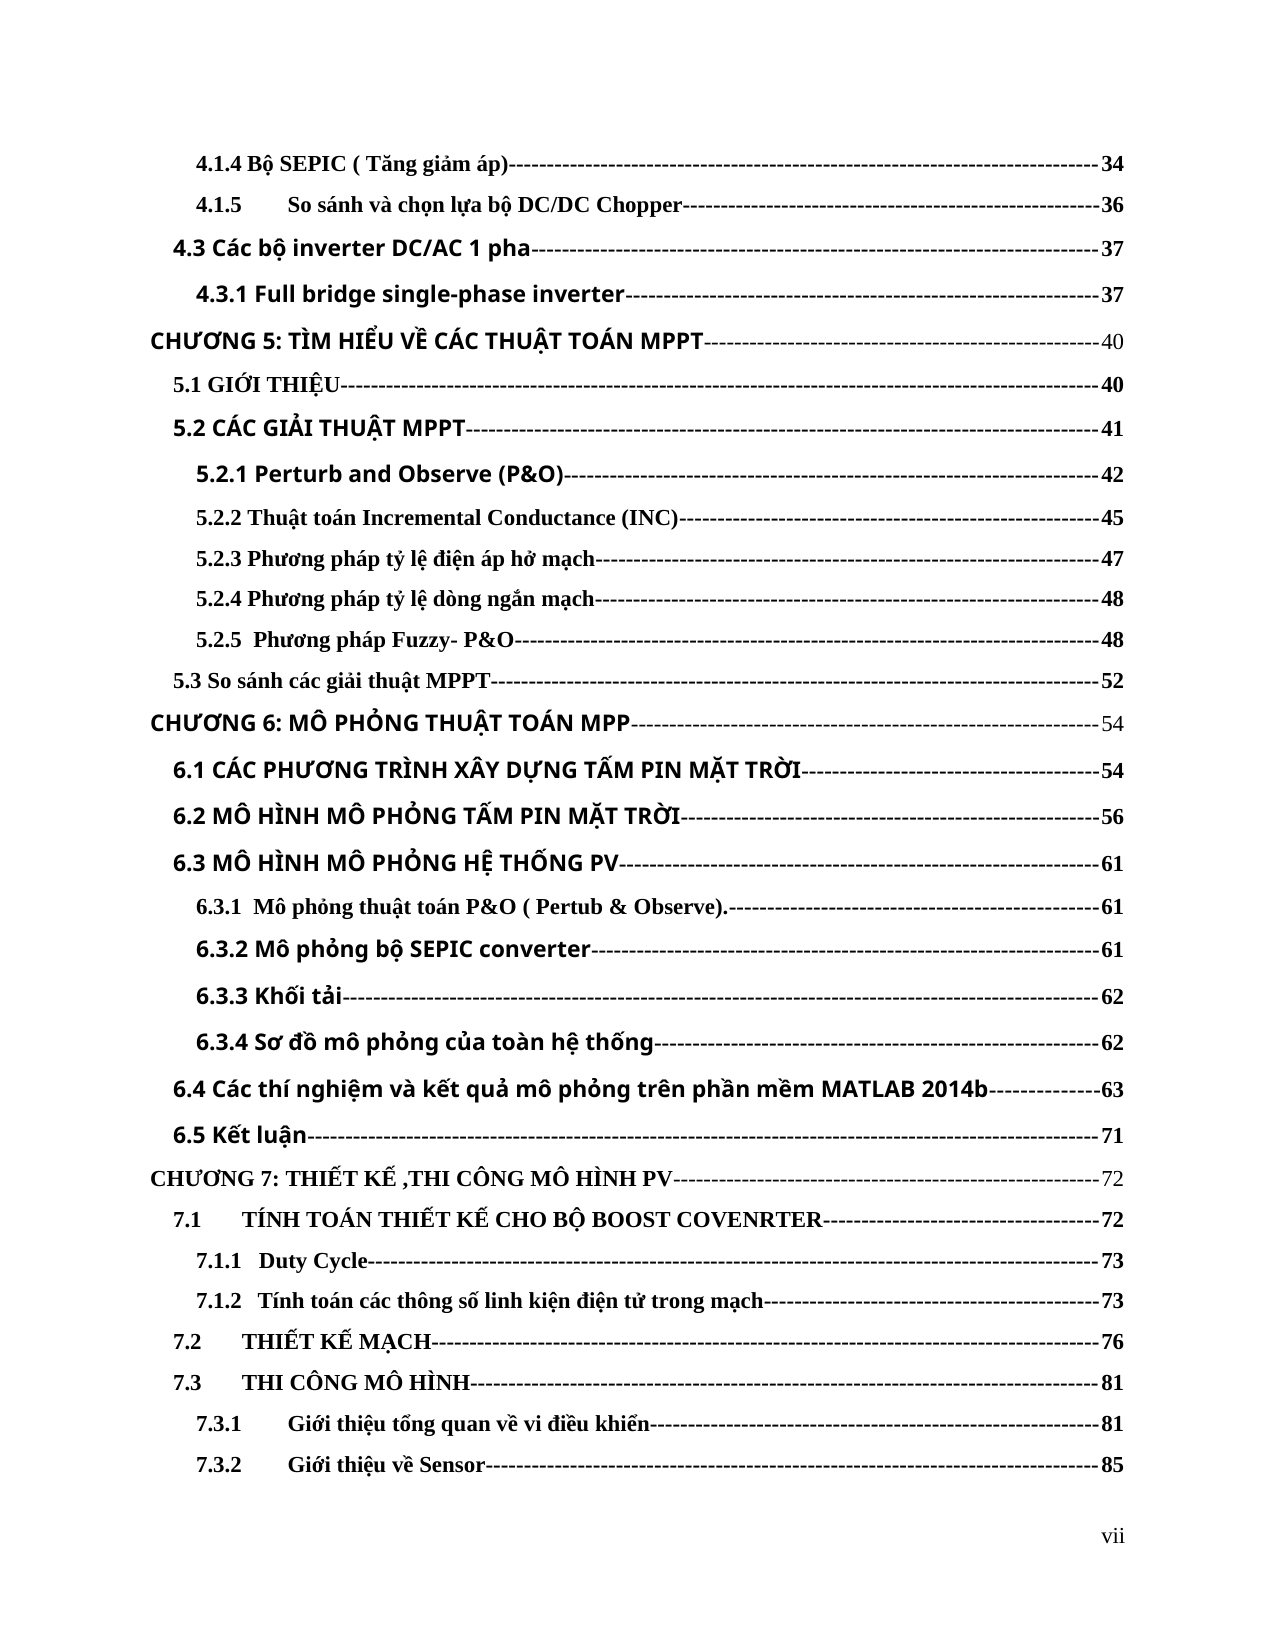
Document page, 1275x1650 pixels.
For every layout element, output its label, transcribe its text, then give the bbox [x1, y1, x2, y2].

text 4.1.5 So sánh và chọn lựa bộ DC/DC Chopper 36 [196, 191, 1125, 217]
text 6.3.4 Sơ đồ mô phỏng của toàn hệ thống 62 [196, 1026, 1125, 1057]
text CHƯƠNG 6: MÔ PHỎNG THUẬT TOÁN MPP 54 [150, 707, 1125, 739]
text 7.1.1 Duty Cycle 73 [196, 1247, 1125, 1273]
text 7.3.1 Giới thiệu tổng quan về vi điều khiển 81 [196, 1410, 1125, 1437]
text 5.2 CÁC GIẢI THUẬT MPPT 41 [173, 412, 1125, 443]
text 7.1.2 Tính toán các thông số linh kiện điện tử trong mạch 73 [196, 1287, 1125, 1314]
text 7.2 THIẾT KẾ MẠCH 76 [173, 1328, 1125, 1355]
text 5.2.4 Phương pháp tỷ lệ dòng ngắn mạch 48 [196, 586, 1125, 612]
text 4.3 Các bộ inverter DC/AC 1 pha 37 [173, 232, 1125, 263]
text 5.3 So sánh các giải thuật MPPT 52 [173, 667, 1125, 693]
text 7.3 THI CÔNG MÔ HÌNH 81 [173, 1369, 1125, 1396]
text 6.3 MÔ HÌNH MÔ PHỎNG HỆ THỐNG PV 61 [173, 846, 1125, 878]
text 5.2.3 Phương pháp tỷ lệ điện áp hở mạch 47 [196, 545, 1125, 571]
text 4.1.4 Bộ SEPIC ( Tăng giảm áp) 34 [196, 150, 1125, 176]
text 5.1 GIỚI THIỆU 40 [173, 371, 1125, 397]
text 7.3.2 Giới thiệu về Sensor 85 [196, 1451, 1125, 1477]
text 6.2 MÔ HÌNH MÔ PHỎNG TẤM PIN MẶT TRỜI 56 [173, 800, 1125, 831]
text 6.3.3 Khối tải 62 [196, 980, 1125, 1011]
text 4.3.1 Full bridge single-phase inverter 37 [196, 278, 1125, 309]
text 5.2.1 Perturb and Observe (P&O) 42 [196, 458, 1125, 489]
text CHƯƠNG 7: THIẾT KẾ ,THI CÔNG MÔ HÌNH PV 72 [150, 1165, 1125, 1192]
text CHƯƠNG 5: TÌM HIỂU VỀ CÁC THUẬT TOÁN MPPT 40 [150, 324, 1125, 356]
text 6.5 Kết luận 71 [173, 1119, 1125, 1150]
text 6.3.1 Mô phỏng thuật toán P&O ( Pertub & Observe). 61 [196, 893, 1125, 919]
text 5.2.2 Thuật toán Incremental Conductance (INC) 45 [196, 504, 1125, 531]
text 6.3.2 Mô phỏng bộ SEPIC converter 61 [196, 933, 1125, 965]
text 5.2.5 Phương pháp Fuzzy- P&O 48 [196, 626, 1125, 652]
text 6.1 CÁC PHƯƠNG TRÌNH XÂY DỰNG TẤM PIN MẶT TRỜI 54 [173, 754, 1125, 785]
text 7.1 TÍNH TOÁN THIẾT KẾ CHO BỘ BOOST COVENRTER 72 [173, 1206, 1125, 1232]
text 6.4 Các thí nghiệm và kết quả mô phỏng trên phần mềm MATLAB 2014b 63 [173, 1072, 1125, 1104]
